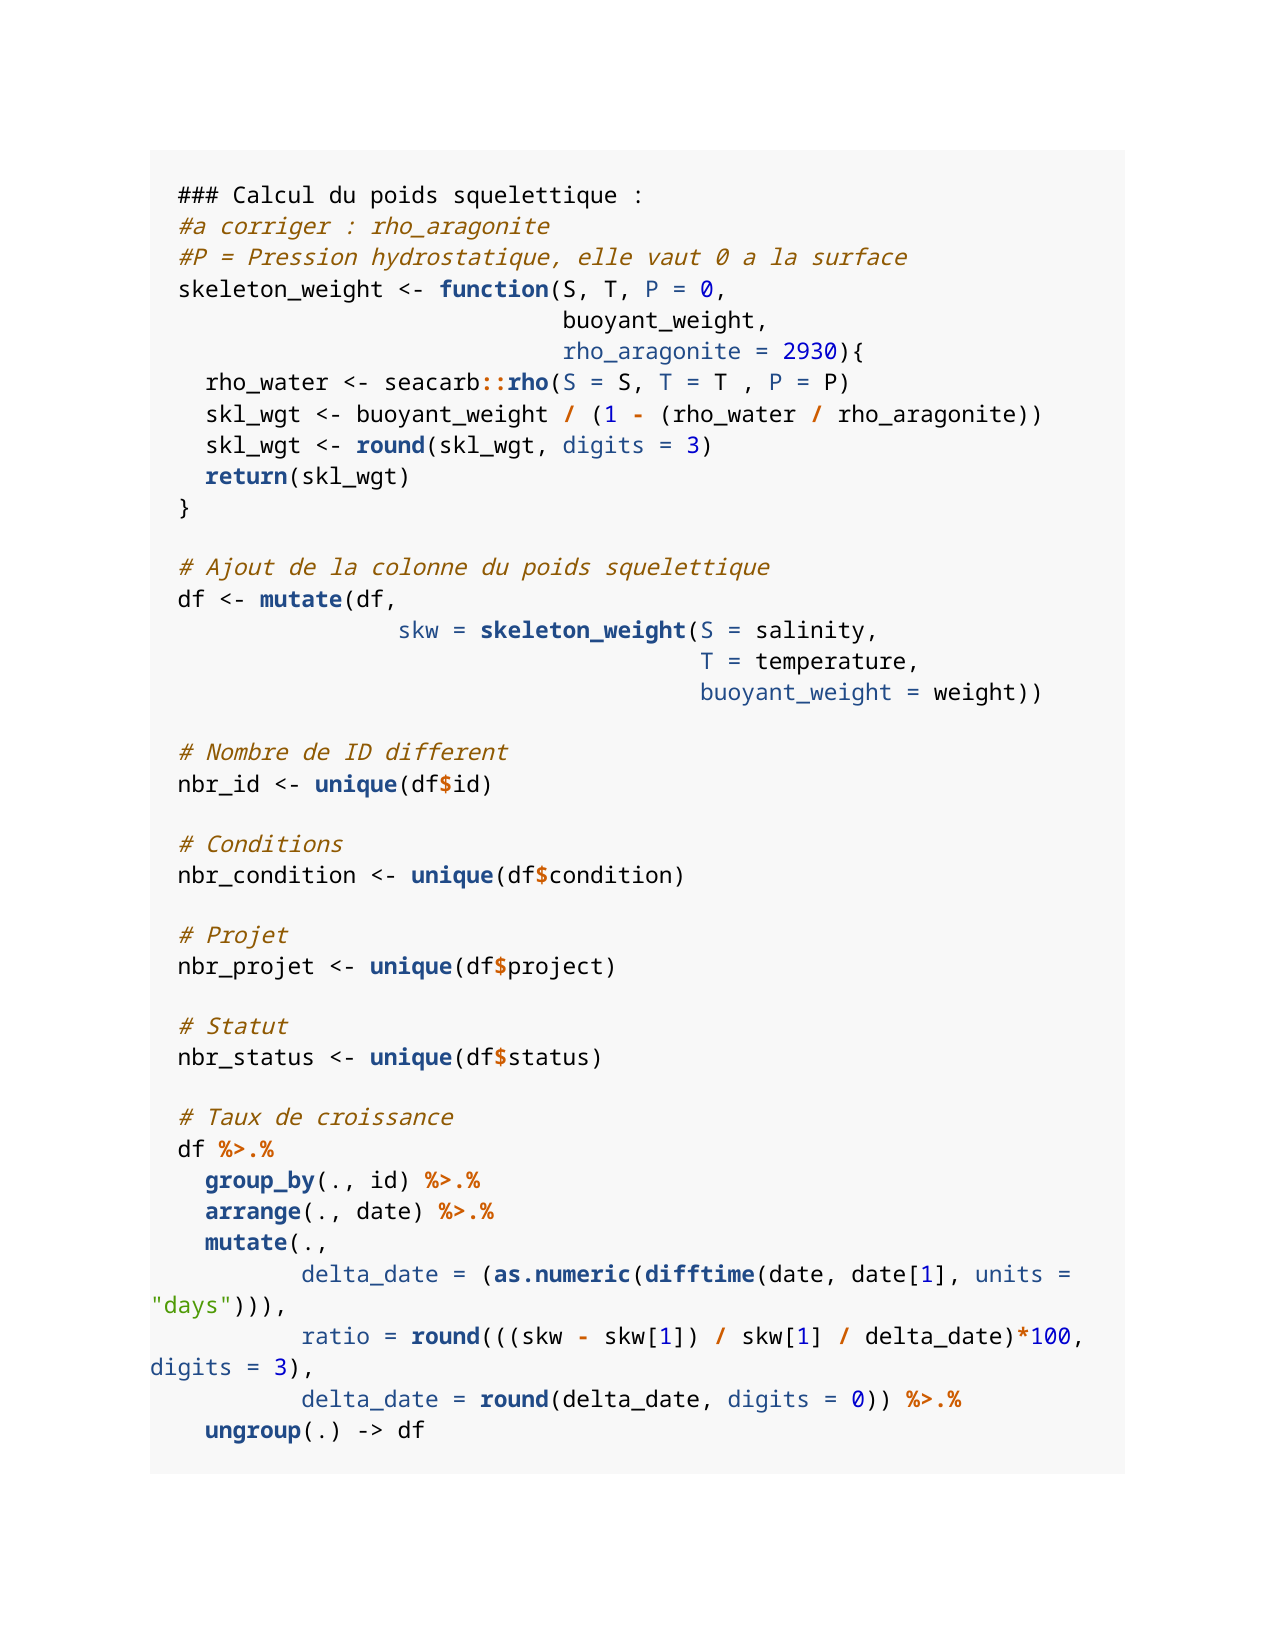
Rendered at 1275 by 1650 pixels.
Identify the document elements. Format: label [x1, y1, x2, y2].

text [150, 150, 1125, 1474]
